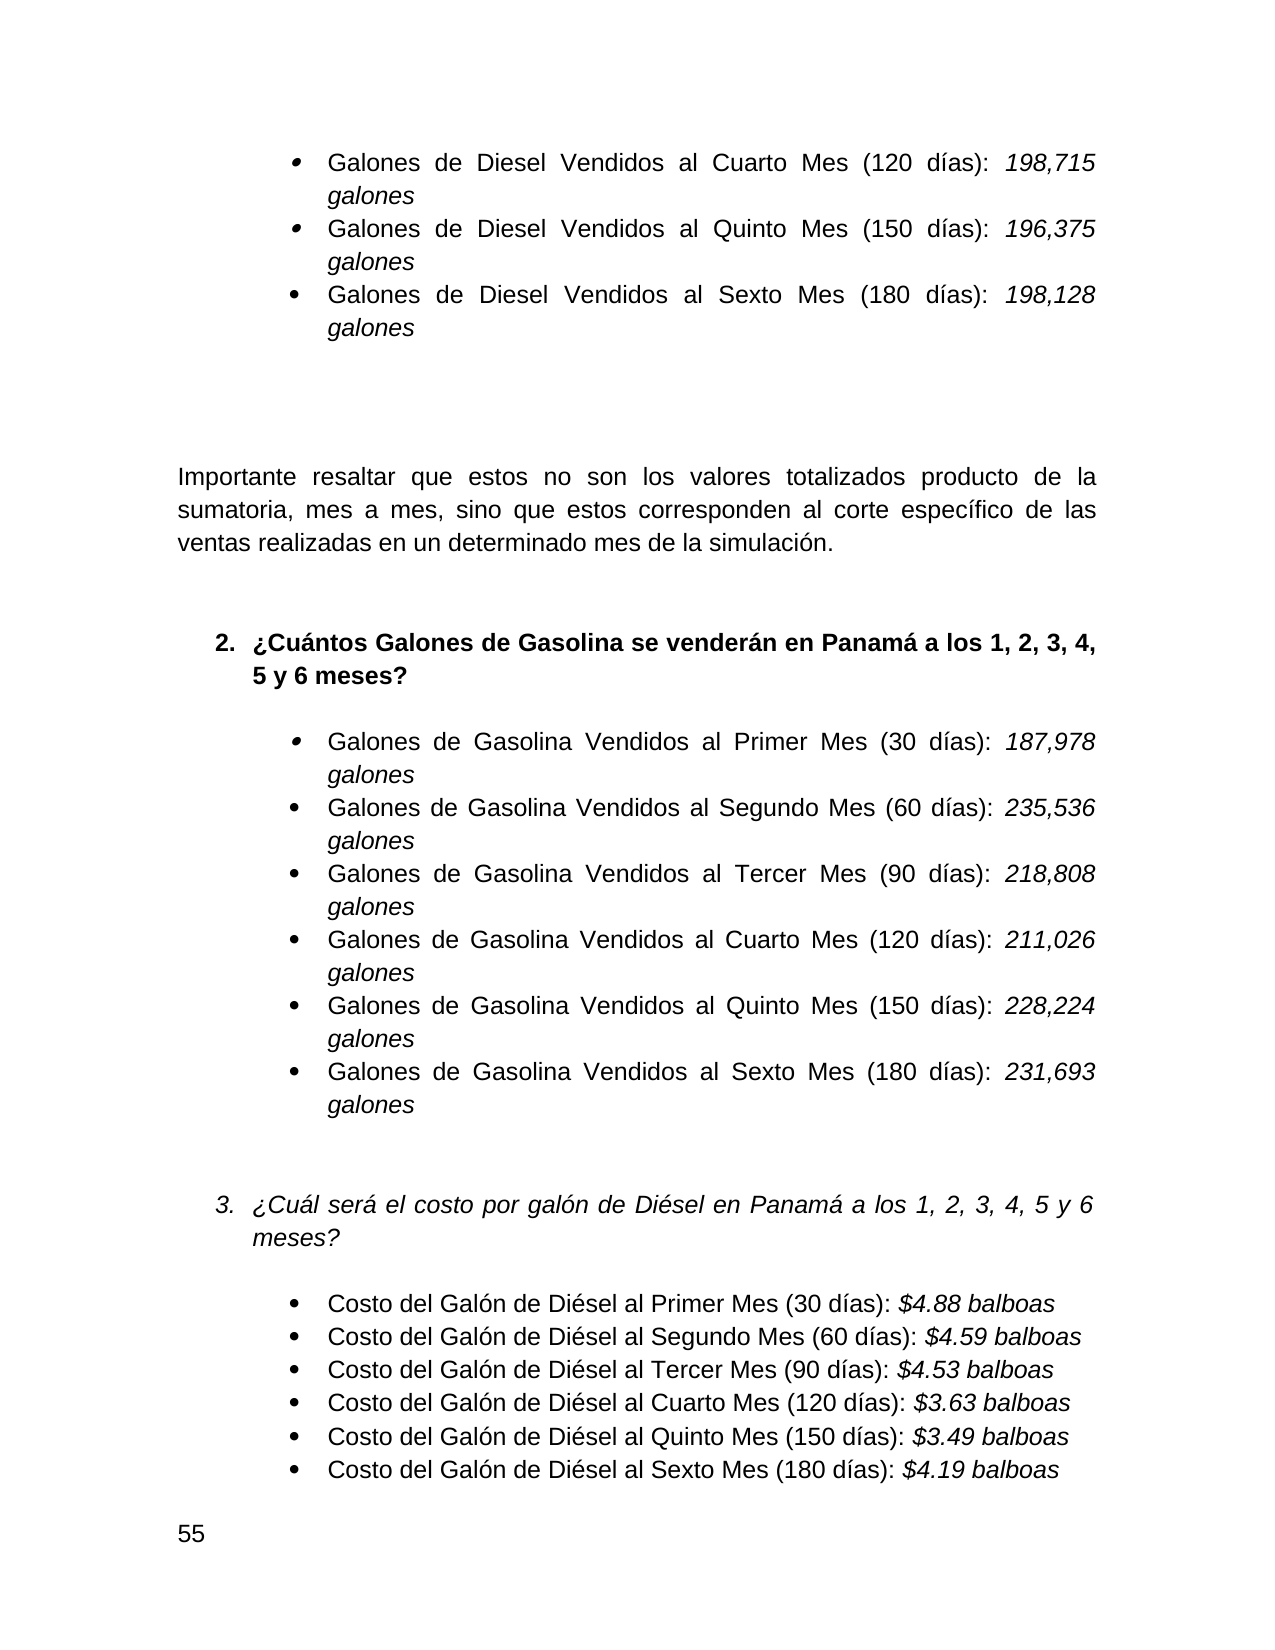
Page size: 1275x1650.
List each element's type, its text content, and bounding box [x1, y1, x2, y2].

text Importante resaltar que estos no son los valores totalizados producto de la sumatoria, mes a mes, sino que estos corresponden al corte específico de las ventas realizadas en un determinado mes de la simulación. [177, 462, 1098, 557]
list Galones de Diesel Vendidos al Sexto Mes (180 días): 198,128 galones [290, 280, 1098, 342]
list Costo del Galón de Diésel al Tercer Mes (90 días): $4.53 balboas [290, 1355, 1098, 1384]
list Galones de Gasolina Vendidos al Sexto Mes (180 días): 231,693 galones [290, 1057, 1098, 1119]
list Costo del Galón de Diésel al Segundo Mes (60 días): $4.59 balboas [290, 1322, 1098, 1351]
list Galones de Gasolina Vendidos al Quinto Mes (150 días): 228,224 galones [290, 991, 1098, 1053]
list ¿Cuántos Galones de Gasolina se venderán en Panamá a los 1, 2, 3, 4, 5 y 6 meses? [215, 628, 1098, 689]
list Galones de Diesel Vendidos al Cuarto Mes (120 días): 198,715 galones [290, 148, 1098, 209]
list Galones de Gasolina Vendidos al Cuarto Mes (120 días): 211,026 galones [290, 925, 1098, 987]
list Galones de Diesel Vendidos al Quinto Mes (150 días): 196,375 galones [290, 214, 1098, 276]
list Costo del Galón de Diésel al Cuarto Mes (120 días): $3.63 balboas [290, 1388, 1098, 1417]
list ¿Cuál será el costo por galón de Diésel en Panamá a los 1, 2, 3, 4, 5 y 6 meses? [215, 1190, 1098, 1252]
list Galones de Gasolina Vendidos al Segundo Mes (60 días): 235,536 galones [290, 793, 1098, 855]
list Costo del Galón de Diésel al Quinto Mes (150 días): $3.49 balboas [290, 1421, 1098, 1450]
list Costo del Galón de Diésel al Primer Mes (30 días): $4.88 balboas [290, 1289, 1098, 1318]
list Costo del Galón de Diésel al Sexto Mes (180 días): $4.19 balboas [290, 1454, 1098, 1483]
list Galones de Gasolina Vendidos al Primer Mes (30 días): 187,978 galones [290, 727, 1098, 788]
list Galones de Gasolina Vendidos al Tercer Mes (90 días): 218,808 galones [290, 859, 1098, 921]
